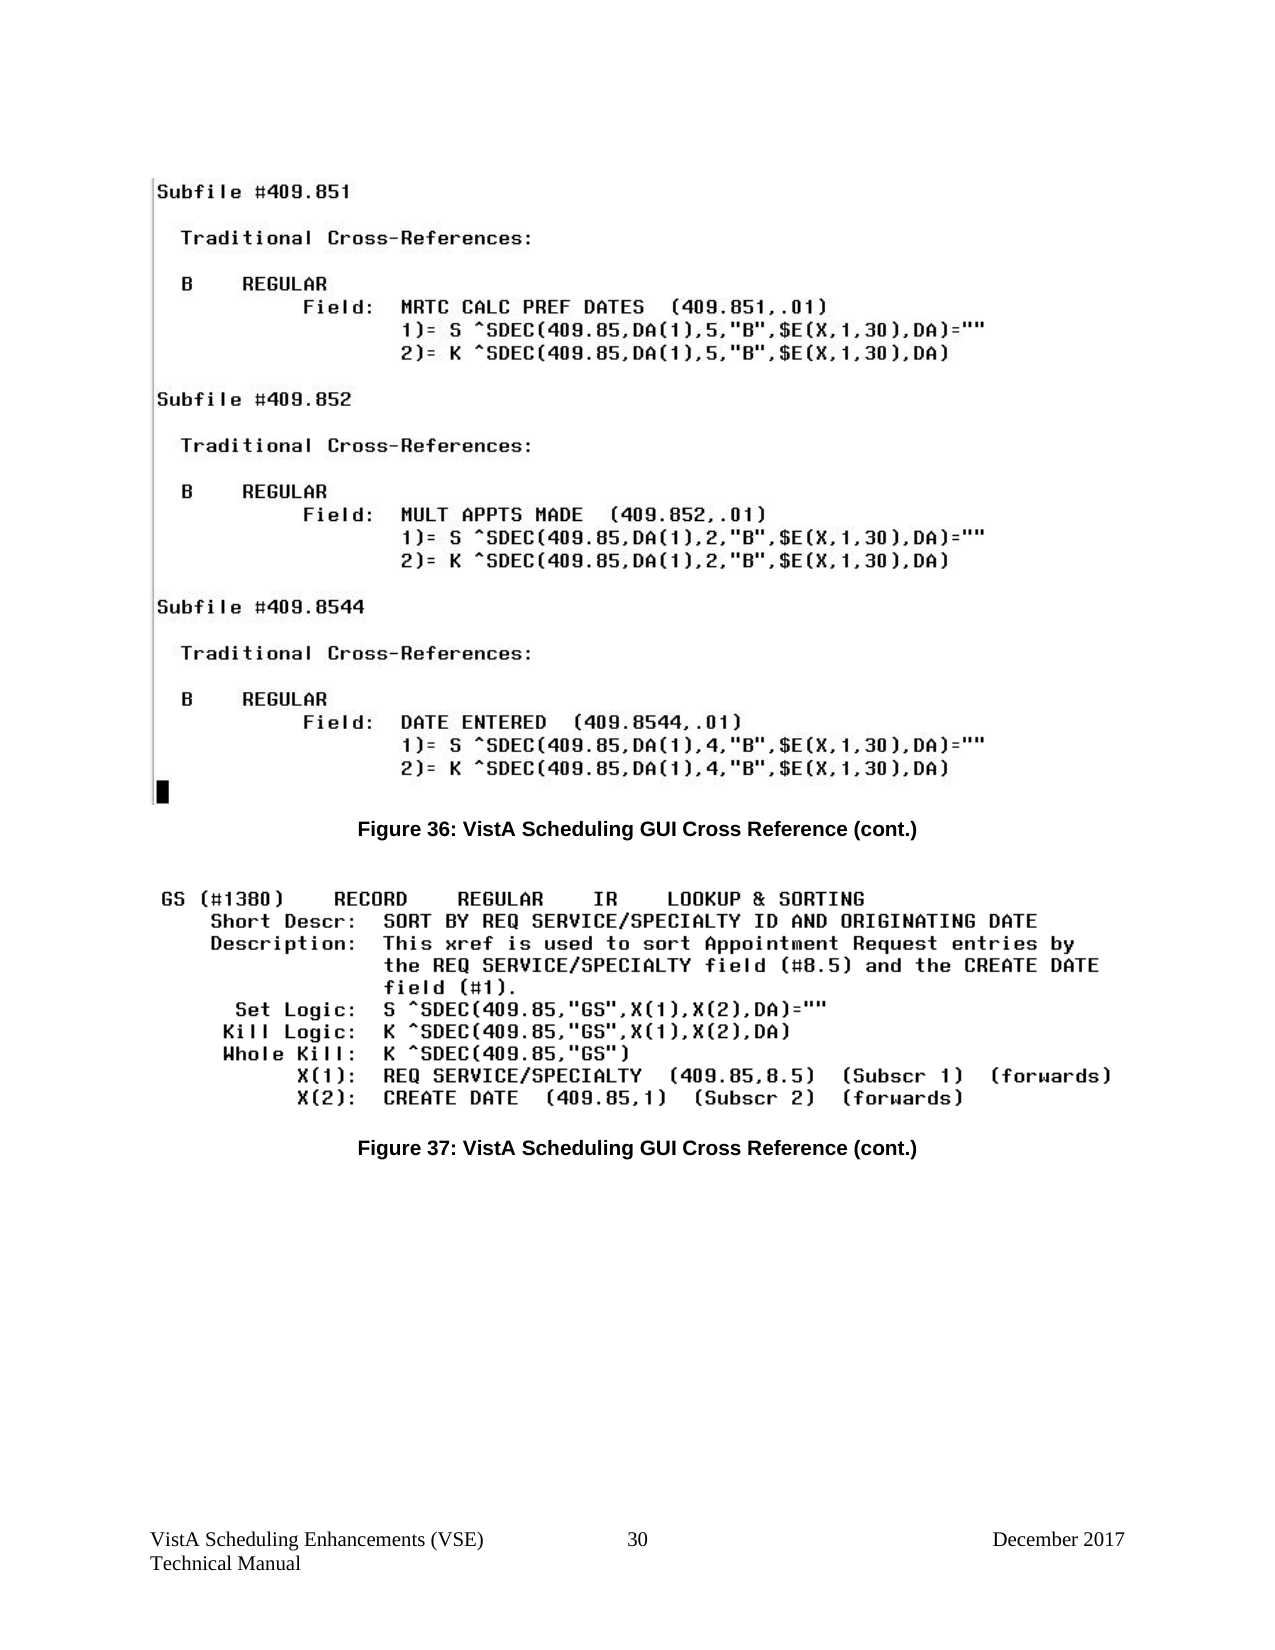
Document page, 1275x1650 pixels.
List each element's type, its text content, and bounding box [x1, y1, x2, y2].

picture [150, 882, 1125, 1124]
picture [150, 178, 1125, 805]
